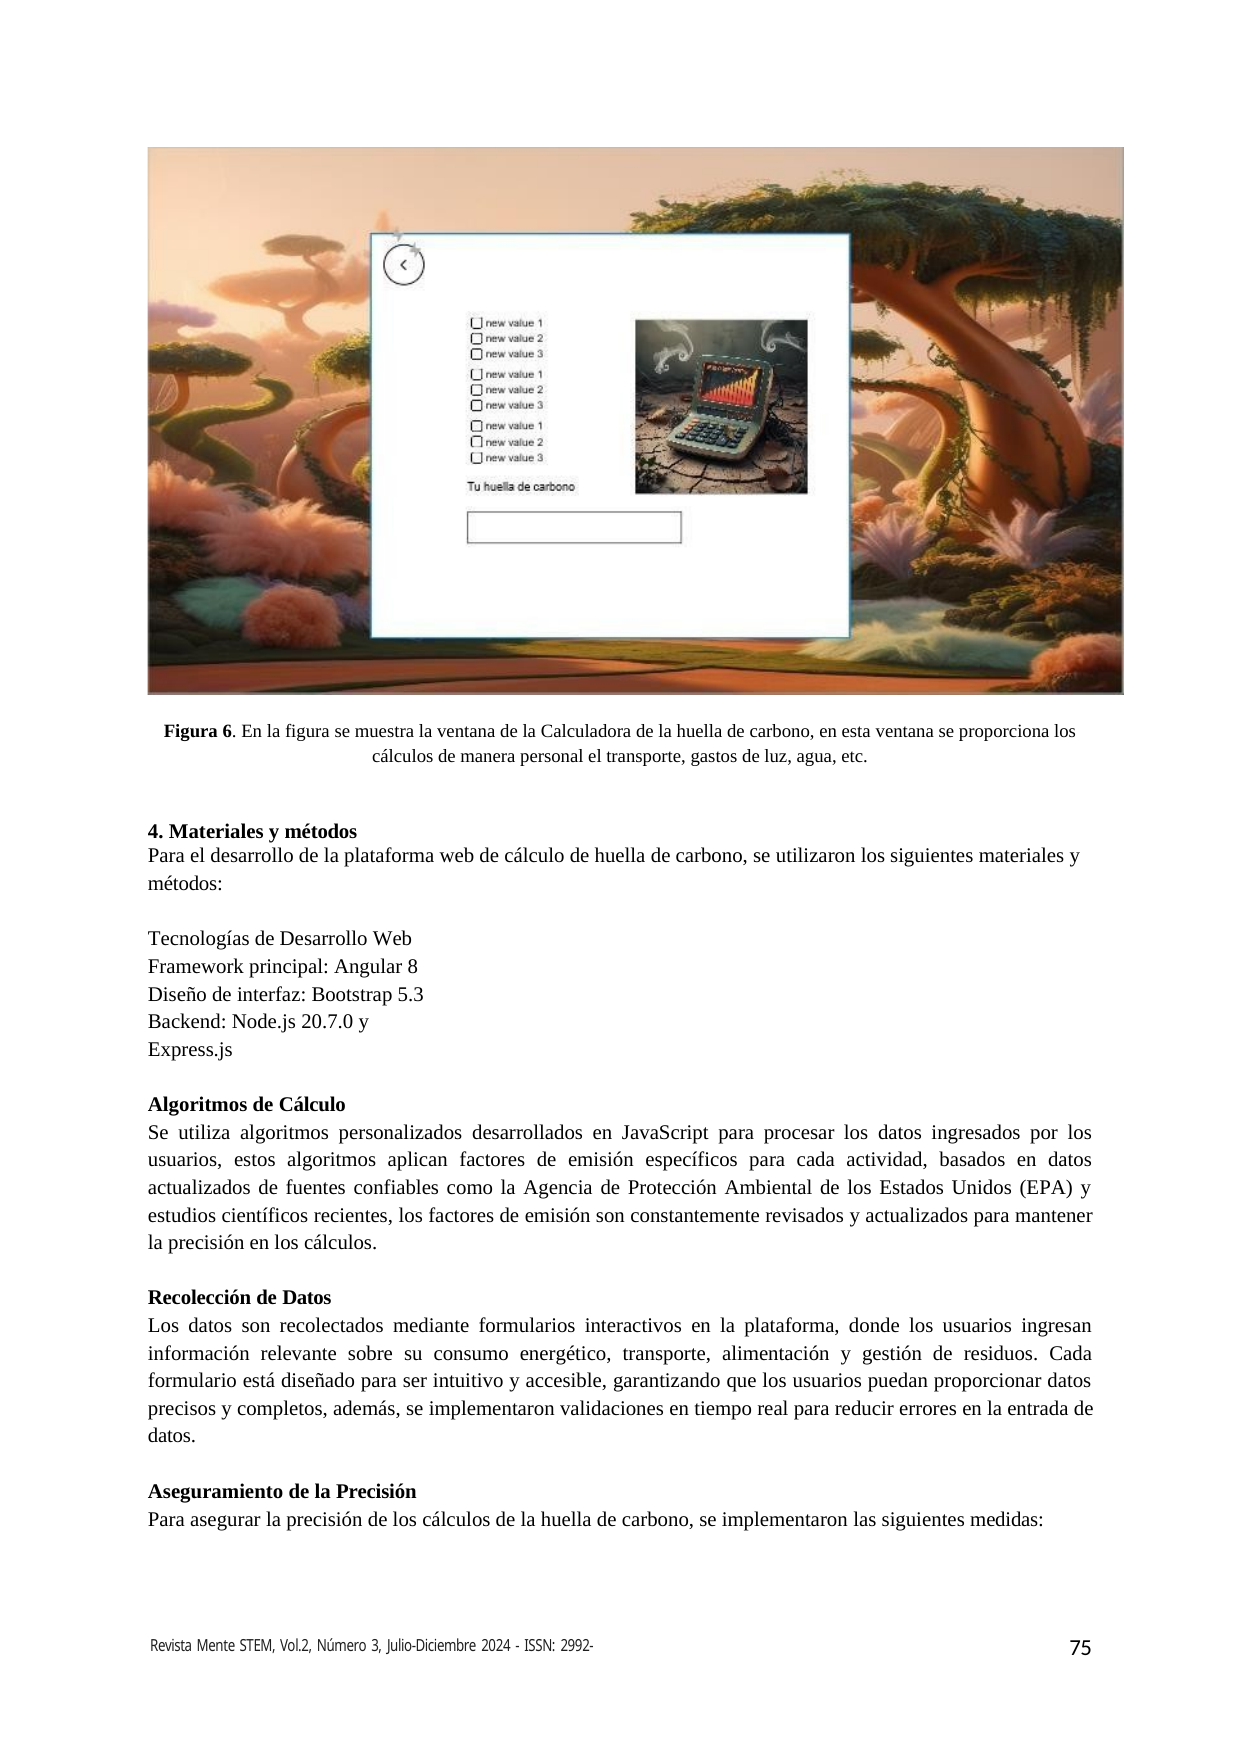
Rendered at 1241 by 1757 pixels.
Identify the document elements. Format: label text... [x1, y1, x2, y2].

picture [147, 147, 1124, 695]
subtitle Materiales y métodos [148, 819, 1166, 843]
text Figura 6. En la figura se muestra la ventana de la Calculadora de la huella de carbono, en esta ventana se proporciona los cálculos de manera personal el transporte, gastos de luz, agua, etc. [163, 720, 1085, 766]
text Tecnologías de Desarrollo Web Framework principal: Angular 8 Diseño de interfaz: Bootstrap 5.3 Backend: Node.js 20.7.0 y Express.js [148, 926, 457, 1061]
text Se utiliza algoritmos personalizados desarrollados en JavaScript para procesar los datos ingresados por los usuarios, estos algoritmos aplican factores de emisión específicos para cada actividad, basados en datos actualizados de fuentes confiables como la Agencia de Protección Ambiental de los Estados Unidos (EPA) y estudios científicos recientes, los factores de emisión son constantemente revisados y actualizados para mantener la precisión en los cálculos. [148, 1120, 1093, 1254]
subtitle Algoritmos de Cálculo [148, 1092, 1166, 1116]
text Para asegurar la precisión de los cálculos de la huella de carbono, se implementaron las siguientes medidas: [148, 1506, 1166, 1531]
subtitle Recolección de Datos [148, 1285, 1166, 1309]
text Para el desarrollo de la plataforma web de cálculo de huella de carbono, se utilizaron los siguientes materiales y métodos: [148, 843, 1085, 895]
text Los datos son recolectados mediante formularios interactivos en la plataforma, donde los usuarios ingresan información relevante sobre su consumo energético, transporte, alimentación y gestión de residuos. Cada formulario está diseñado para ser intuitivo y accesible, garantizando que los usuarios puedan proporcionar datos precisos y completos, además, se implementaron validaciones en tiempo real para reducir errores en la entrada de datos. [148, 1313, 1093, 1447]
subtitle Aseguramiento de la Precisión [148, 1479, 1166, 1503]
